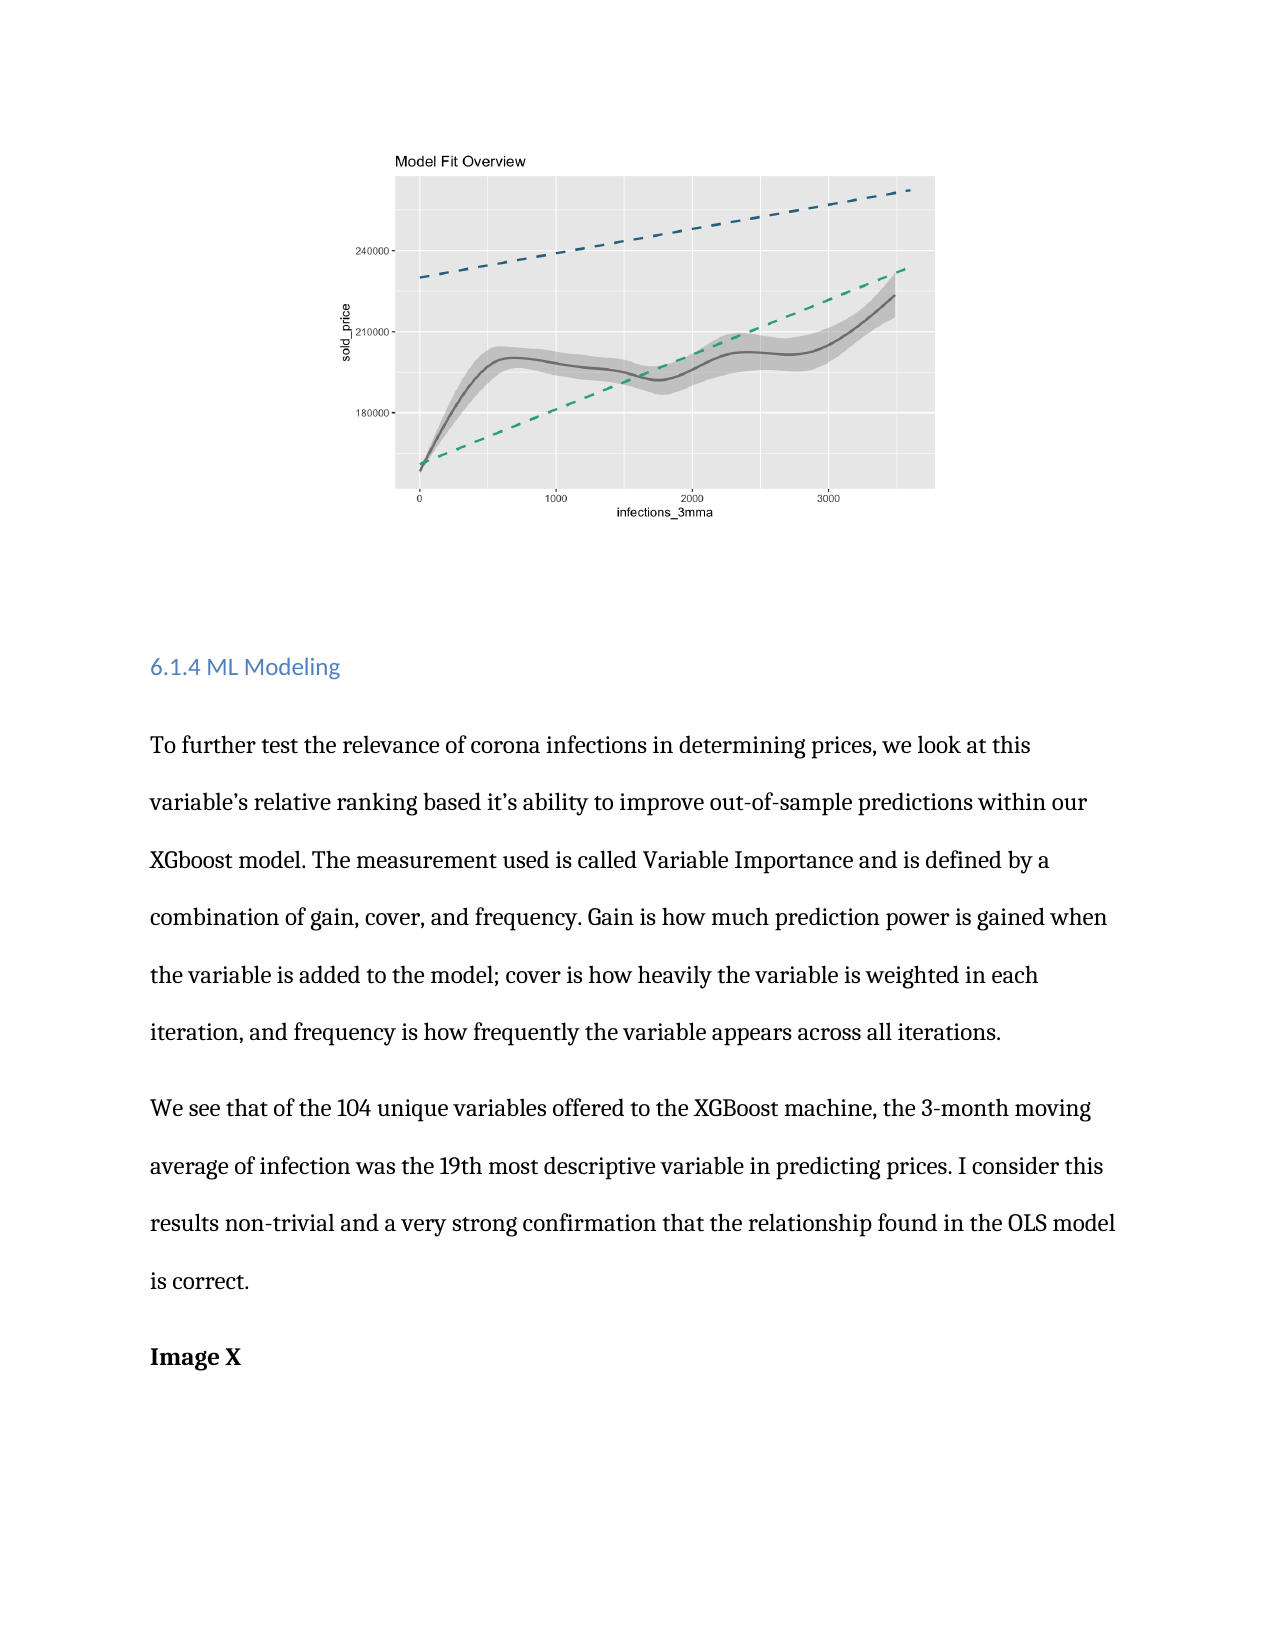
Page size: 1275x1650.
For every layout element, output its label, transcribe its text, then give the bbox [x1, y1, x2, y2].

text We see that of the 104 unique variables offered to the XGBoost machine, the 3-month moving average of infection was the 19th most descriptive variable in predicting prices. I consider this results non-trivial and a very strong confirmation that the relationship found in the OLS model is correct. [150, 1094, 1125, 1296]
subtitle 6.1.4 ML Modeling [150, 651, 1125, 681]
text Image X [150, 1343, 1125, 1372]
text To further test the relevance of corona infections in determining prices, we look at this variable’s relative ranking based it’s ability to improve out-of-sample predictions within our XGboost model. The measurement used is called Variable Importance and is defined by a combination of gain, cover, and frequency. Gain is how much prediction power is gained when the variable is added to the model; cover is how heavily the variable is weighted in each iteration, and frequency is how frequently the variable appears across all iterations. [150, 731, 1125, 1047]
picture [334, 150, 941, 525]
